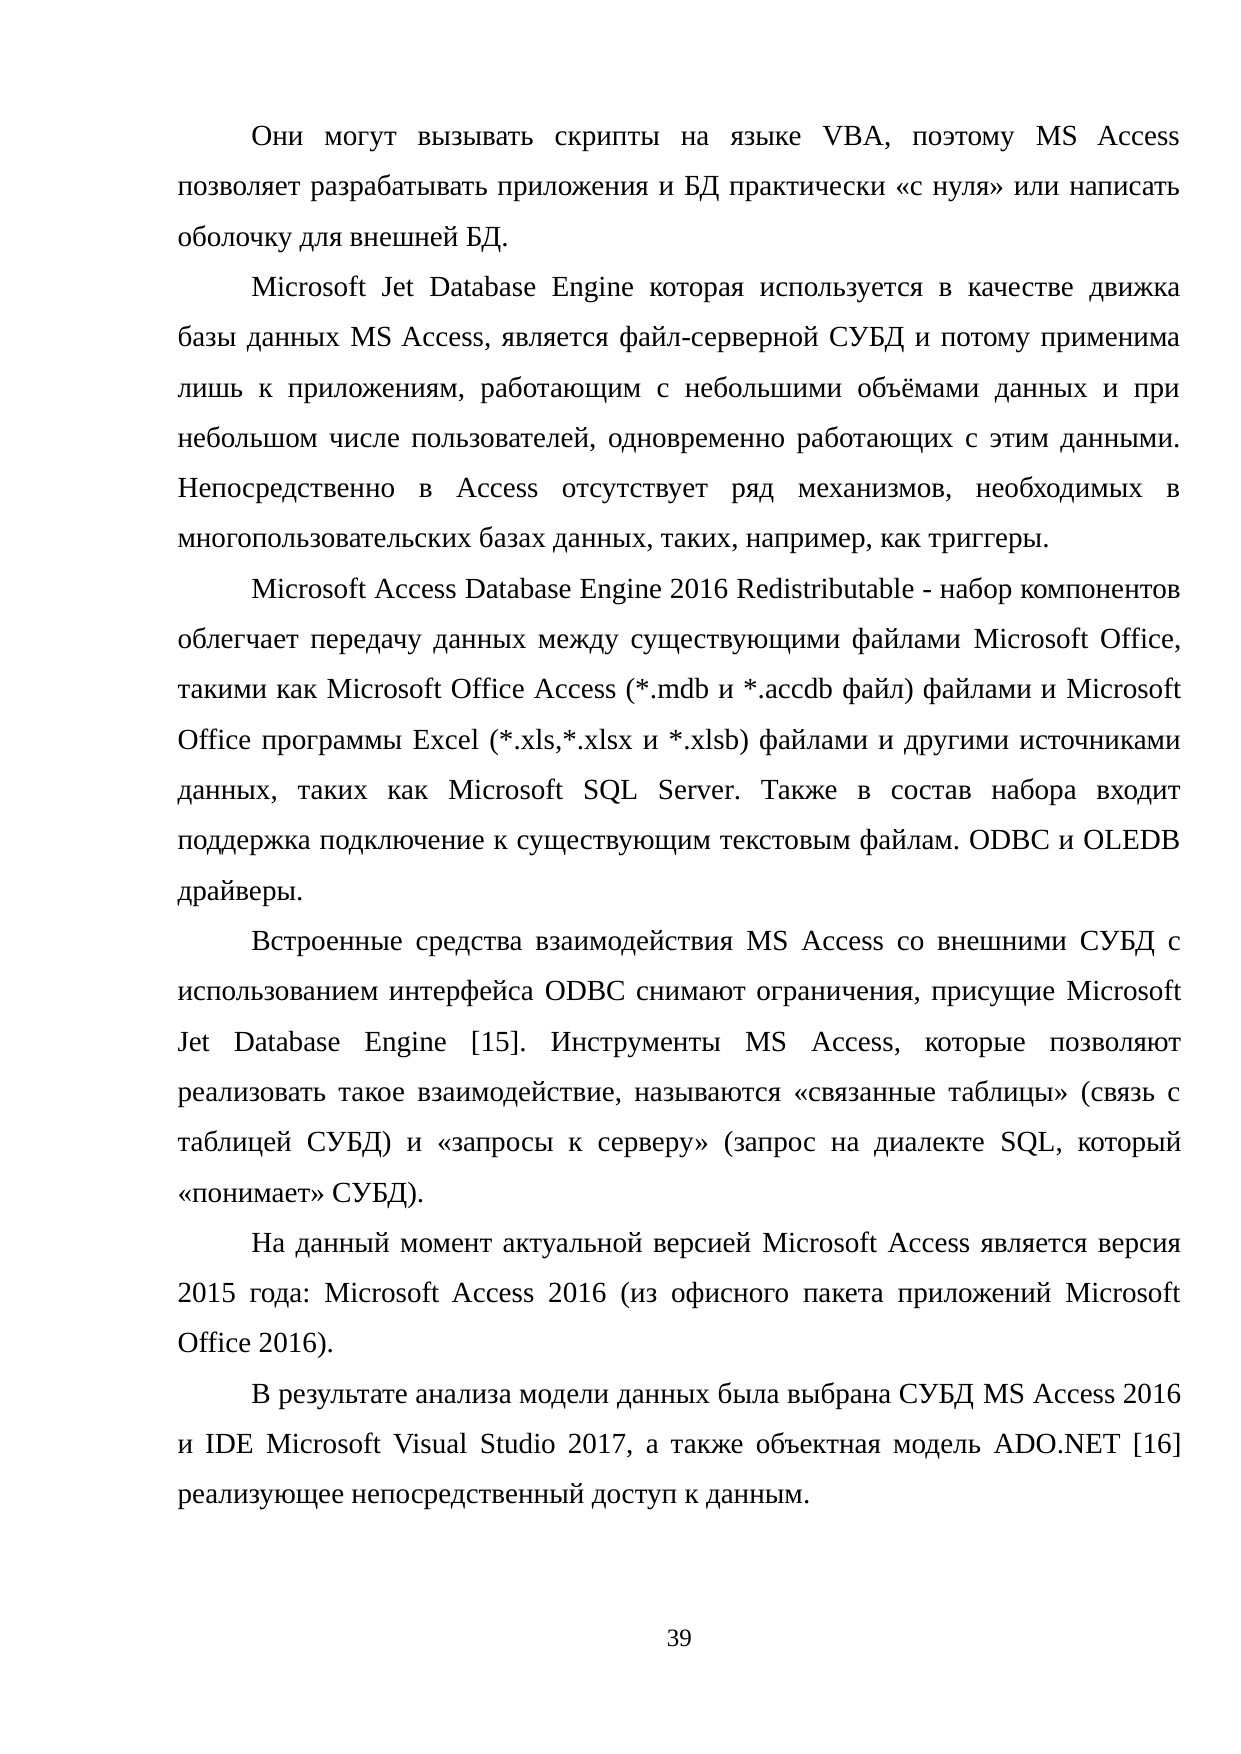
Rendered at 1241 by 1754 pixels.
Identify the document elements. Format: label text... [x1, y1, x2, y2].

text Microsoft Jet Database Engine которая используется в качестве движка базы данных MS Access, является файл-серверной СУБД и потому применима лишь к приложениям, работающим с небольшими объёмами данных и при небольшом числе пользователей, одновременно работающих с этим данными. Непосредственно в Access отсутствует ряд механизмов, необходимых в многопользовательских базах данных, таких, например, как триггеры. [177, 269, 1181, 554]
text В результате анализа модели данных была выбрана СУБД MS Access 2016 и IDE Microsoft Visual Studio 2017, а также объектная модель ADO.NET [16] реализующее непосредственный доступ к данным. [177, 1376, 1181, 1510]
text На данный момент актуальной версией Microsoft Access является версия 2015 года: Microsoft Access 2016 (из офисного пакета приложений Microsoft Office 2016). [177, 1225, 1181, 1359]
text Microsoft Access Database Engine 2016 Redistributable - набор компонентов облегчает передачу данных между существующими файлами Microsoft Office, такими как Microsoft Office Access (*.mdb и *.accdb файл) файлами и Microsoft Office программы Excel (*.xls,*.xlsx и *.xlsb) файлами и другими источниками данных, таких как Microsoft SQL Server. Также в состав набора входит поддержка подключение к существующим текстовым файлам. ODBC и OLEDB драйверы. [177, 571, 1181, 906]
text Встроенные средства взаимодействия MS Access со внешними СУБД с использованием интерфейса ODBC снимают ограничения, присущие Microsoft Jet Database Engine [15]. Инструменты MS Access, которые позволяют реализовать такое взаимодействие, называются «связанные таблицы» (связь с таблицей СУБД) и «запросы к серверу» (запрос на диалекте SQL, который «понимает» СУБД). [177, 923, 1181, 1208]
text Они могут вызывать скрипты на языке VBA, поэтому MS Access позволяет разрабатывать приложения и БД практически «с нуля» или написать оболочку для внешней БД. [177, 118, 1181, 252]
